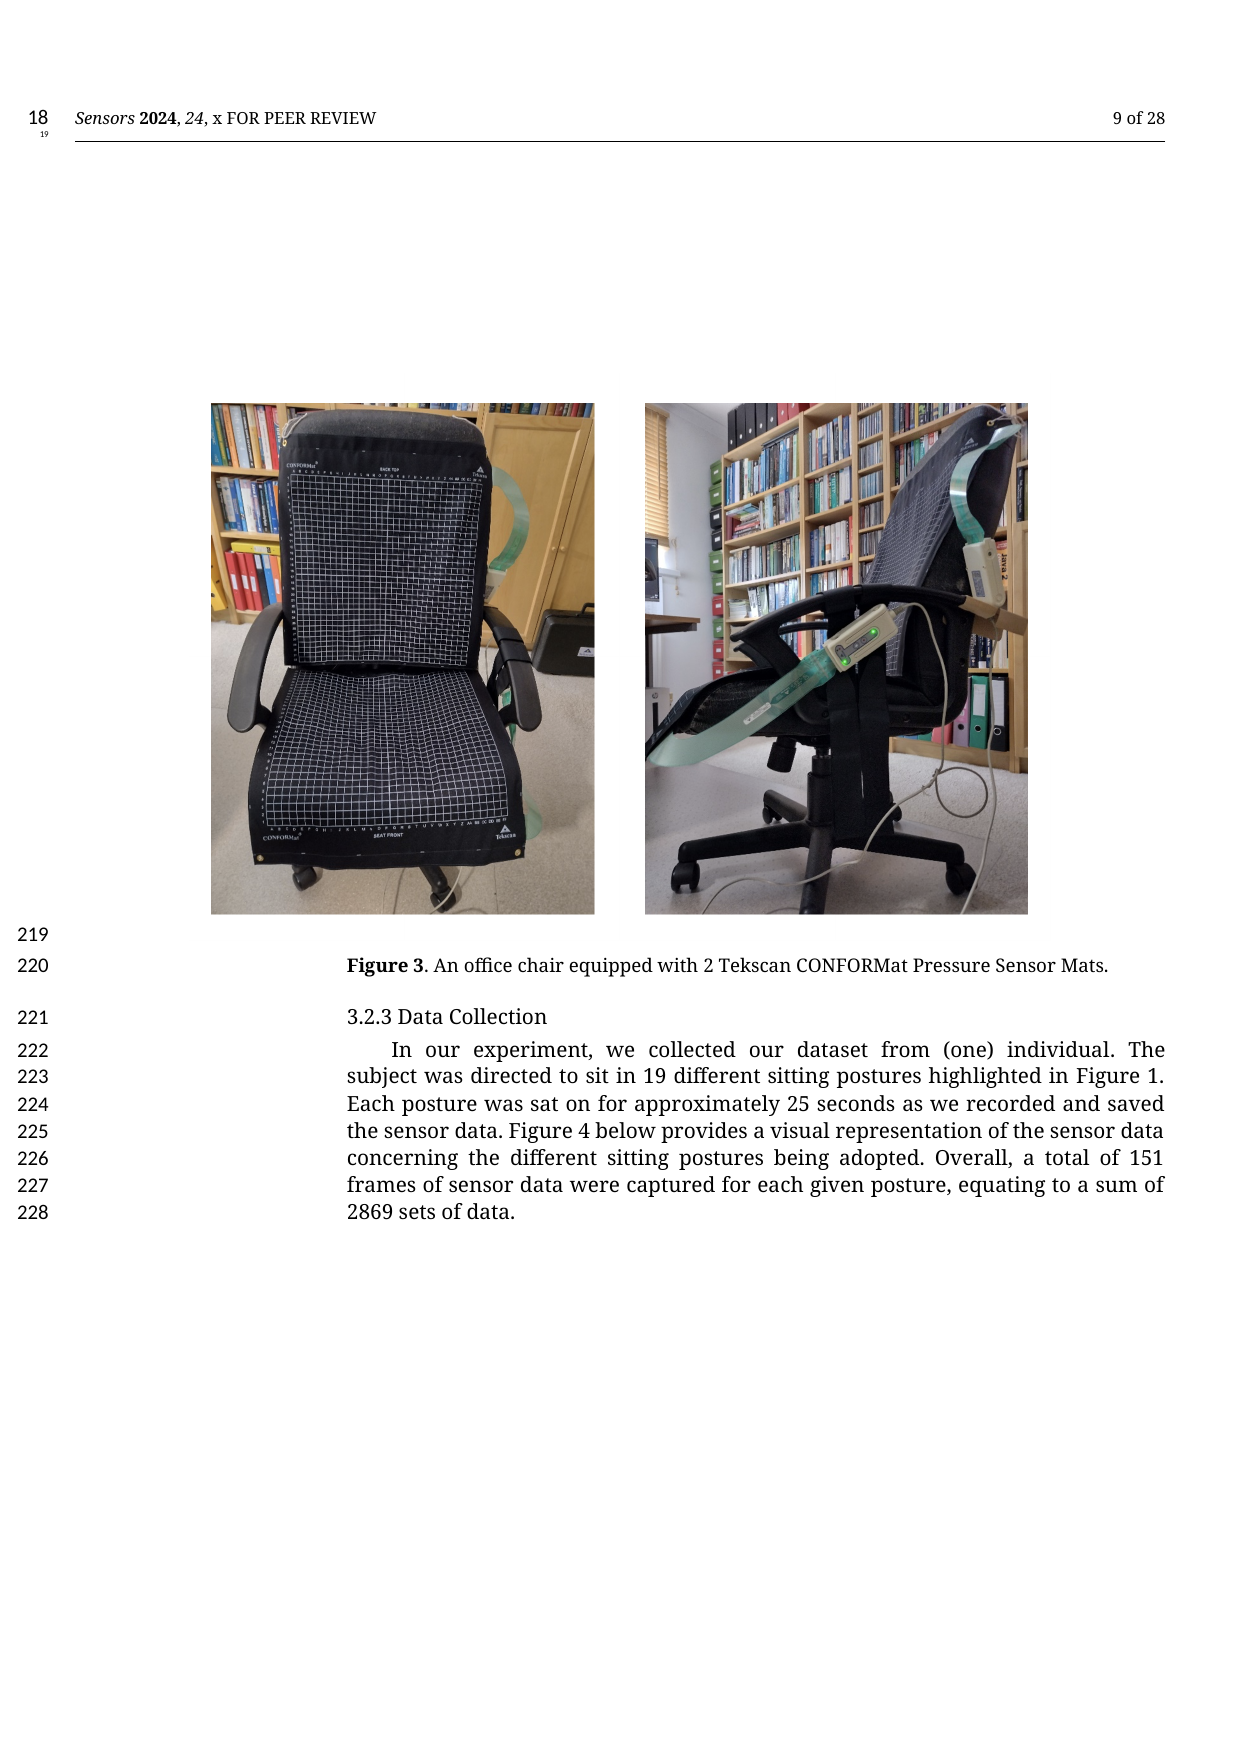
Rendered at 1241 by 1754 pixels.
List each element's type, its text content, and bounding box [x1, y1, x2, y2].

picture [189, 373, 1051, 941]
subtitle 3.2.3 Data Collection [347, 1003, 1165, 1030]
text Figure 3. An office chair equipped with 2 Tekscan CONFORMat Pressure Sensor Mats. [347, 953, 1165, 978]
text In our experiment, we collected our dataset from (one) individual. The subject was directed to sit in 19 different sitting postures highlighted in Figure 1. Each posture was sat on for approximately 25 seconds as we recorded and saved the sensor data. Figure 4 below provides a visual representation of the sensor data concerning the different sitting postures being adopted. Overall, a total of 151 frames of sensor data were captured for each given posture, equating to a sum of 2869 sets of data. [347, 1036, 1165, 1225]
